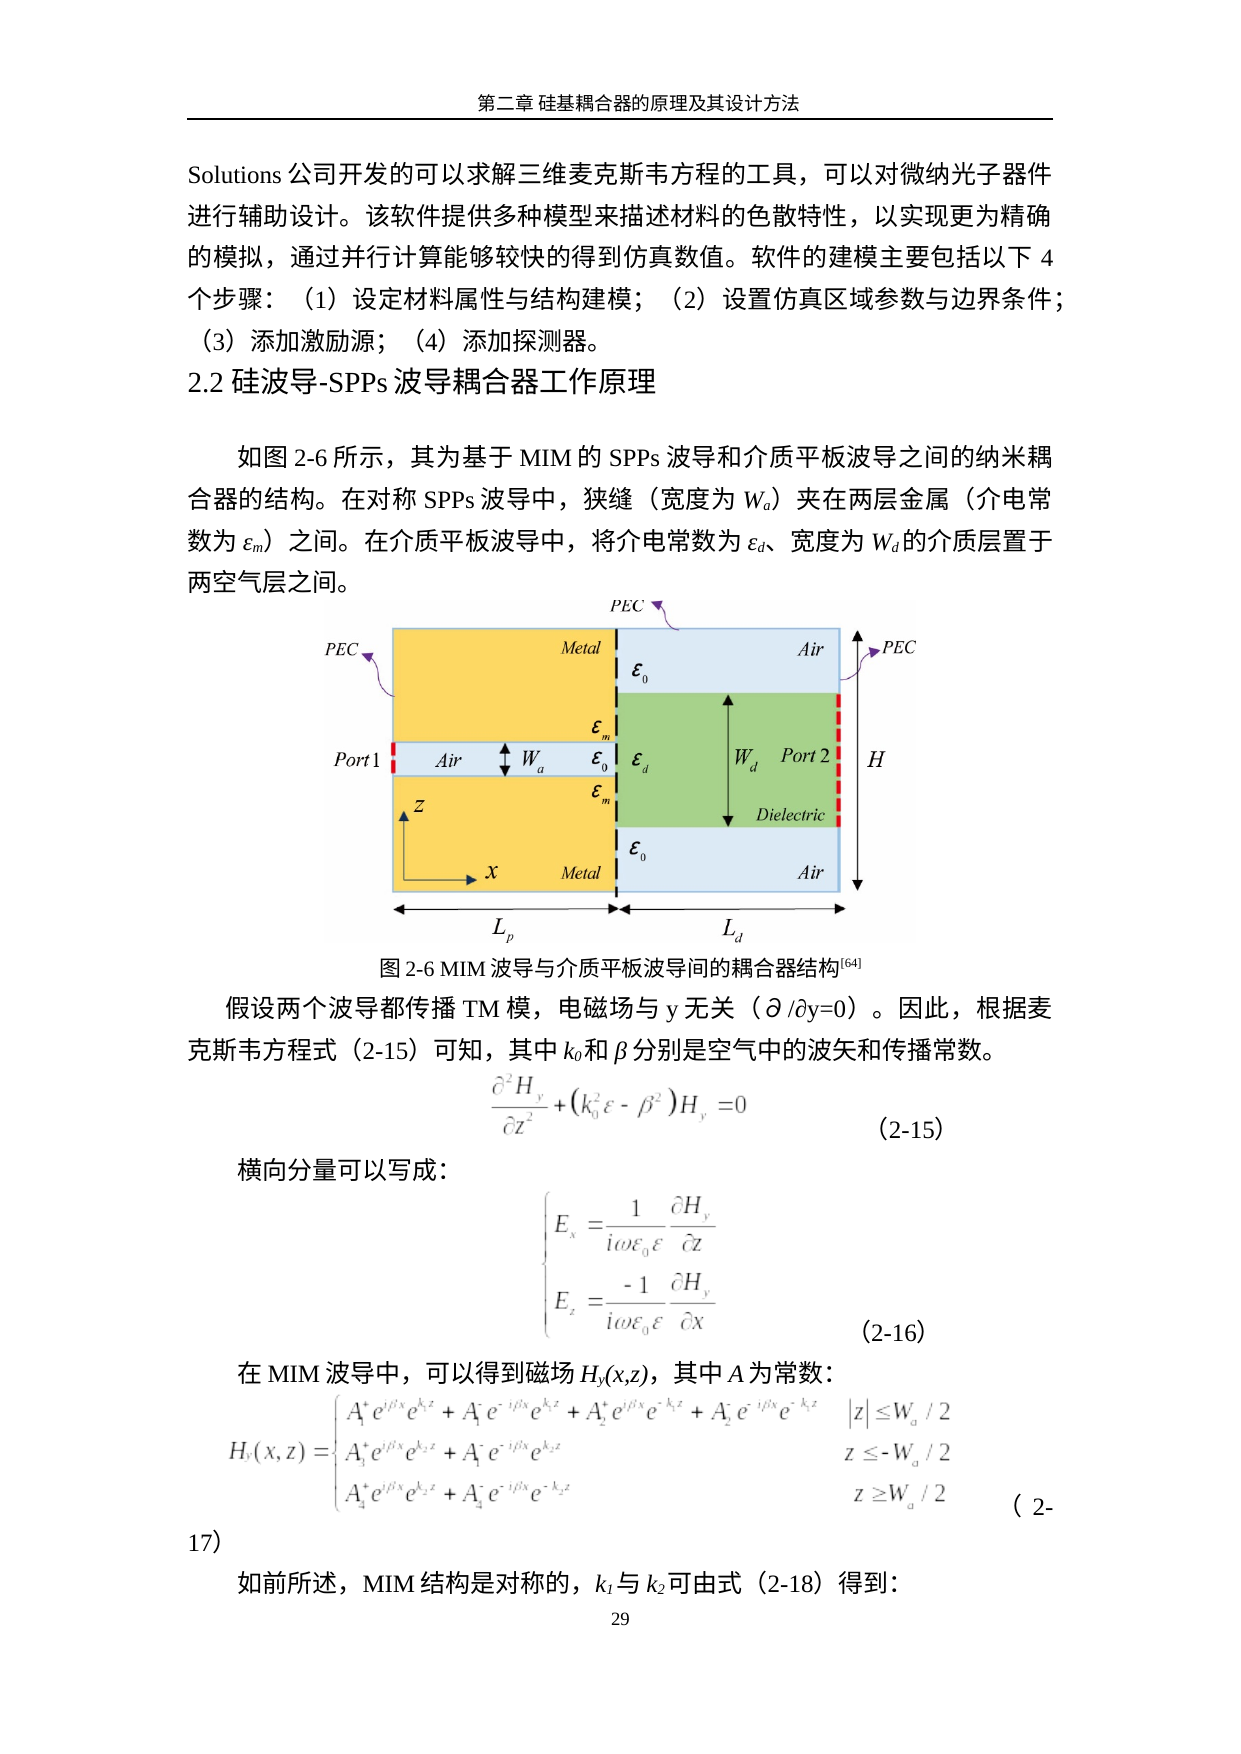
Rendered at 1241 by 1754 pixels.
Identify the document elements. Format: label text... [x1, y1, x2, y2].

text 假设两个波导都传播TM模，电磁场与y无关（∂/∂y=0）。因此，根据麦克斯韦方程式（2-15）可知，其中k0和β分别是空气中的波矢和传播常数。 [187, 984, 1053, 1068]
text 横向分量可以写成： [187, 1146, 1053, 1188]
text 如前所述，MIM结构是对称的，k1与k2可由式（2-18）得到： [187, 1559, 1053, 1600]
subtitle 2.2 硅波导-SPPs波导耦合器工作原理 [187, 358, 1053, 401]
text 如图2-6所示，其为基于MIM的SPPs波导和介质平板波导之间的纳米耦合器的结构。在对称SPPs波导中，狭缝（宽度为Wa）夹在两层金属（介电常数为εm）之间。在介质平板波导中，将介电常数为εd、宽度为Wd的介质层置于两空气层之间。 [187, 433, 1053, 600]
text （2-17） [187, 1390, 1053, 1559]
text 图2-6 MIM波导与介质平板波导间的耦合器结构[64] [187, 943, 1053, 984]
text 在MIM波导中，可以得到磁场Hy(x,z)，其中A为常数： [187, 1349, 1053, 1390]
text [187, 150, 1053, 358]
picture [324, 600, 916, 943]
text （2-16） [187, 1188, 1053, 1349]
text （2-15） [187, 1068, 1053, 1146]
